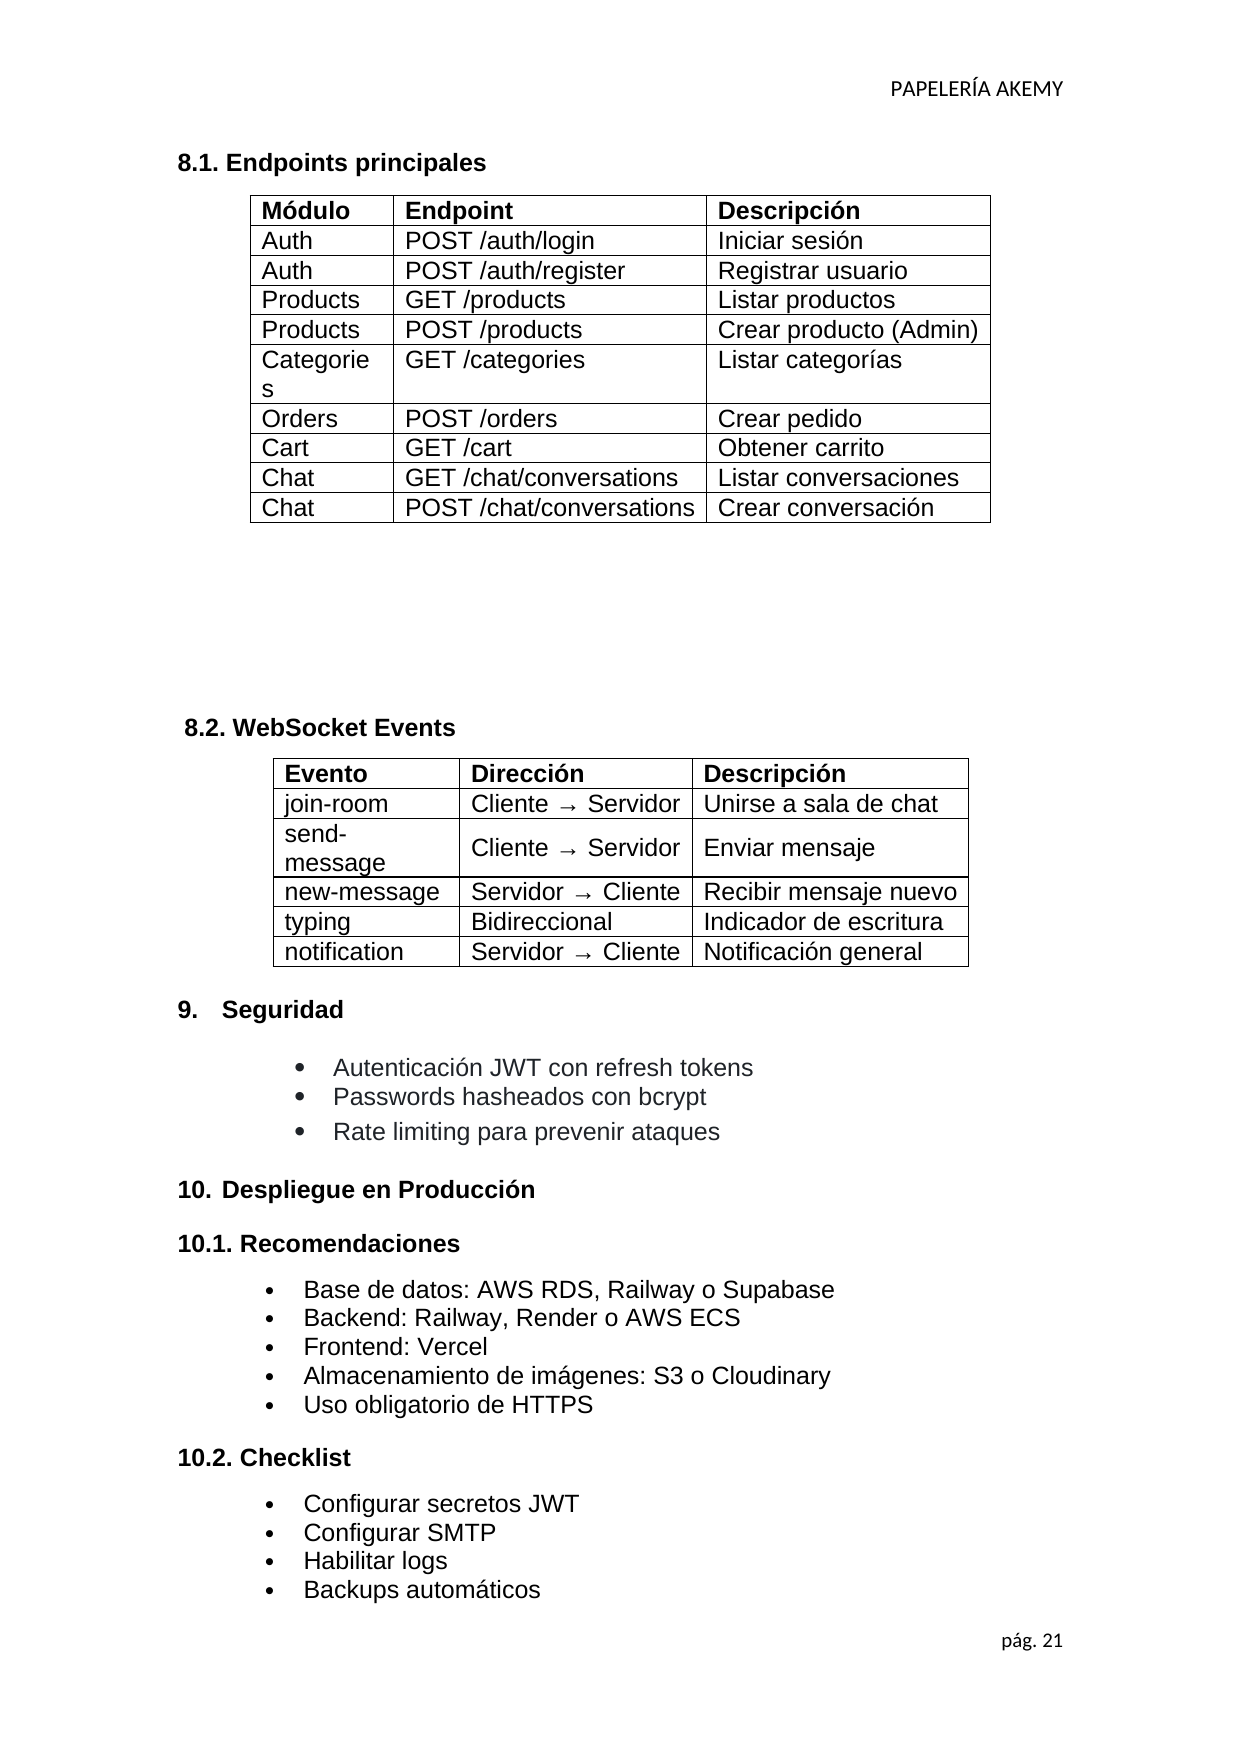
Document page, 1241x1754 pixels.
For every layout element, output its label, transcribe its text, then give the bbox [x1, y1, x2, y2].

table_cell new-message [274, 878, 459, 906]
table_header Módulo [251, 196, 393, 225]
list Passwords hasheados con bcrypt [295, 1082, 1063, 1111]
table_cell Chat [251, 463, 393, 492]
table_cell Categories [251, 345, 393, 403]
table_cell Products [251, 315, 393, 344]
table_cell typing [274, 907, 459, 936]
text 10.2. Checklist [177, 1443, 1063, 1472]
table_cell Servidor → Cliente [460, 878, 692, 906]
table_cell Crear pedido [707, 404, 990, 432]
list Base de datos: AWS RDS, Railway o Supabase [266, 1274, 1063, 1303]
list Frontend: Vercel [266, 1332, 1063, 1361]
list Seguridad [177, 996, 1063, 1024]
table_cell send-message [274, 819, 459, 876]
table_cell Crear conversación [707, 493, 990, 522]
table_cell Products [251, 286, 393, 314]
table_cell Auth [251, 226, 393, 255]
table_cell Auth [251, 256, 393, 284]
table_cell POST /chat/conversations [394, 493, 706, 522]
table_cell Obtener carrito [707, 434, 990, 462]
table_header Endpoint [394, 196, 706, 225]
table_header Evento [274, 759, 459, 788]
table_header Descripción [707, 196, 990, 225]
table_cell Bidireccional [460, 907, 692, 936]
table_cell Chat [251, 493, 393, 522]
table_cell Servidor → Cliente [460, 937, 692, 966]
list Uso obligatorio de HTTPS [266, 1389, 1063, 1418]
list Almacenamiento de imágenes: S3 o Cloudinary [266, 1361, 1063, 1389]
table_cell Indicador de escritura [693, 907, 968, 936]
table_cell notification [274, 937, 459, 966]
text 8.2. WebSocket Events [177, 713, 1063, 742]
table_cell Cliente → Servidor [460, 819, 692, 876]
table_cell Notificación general [693, 937, 968, 966]
table_cell Registrar usuario [707, 256, 990, 284]
table_cell GET /categories [394, 345, 706, 403]
table_cell join-room [274, 789, 459, 818]
list Autenticación JWT con refresh tokens [295, 1053, 1063, 1082]
list Configurar secretos JWT [266, 1489, 1063, 1517]
table_cell POST /orders [394, 404, 706, 432]
table_cell GET /chat/conversations [394, 463, 706, 492]
table_cell Crear producto (Admin) [707, 315, 990, 344]
table_cell POST /products [394, 315, 706, 344]
table_cell GET /cart [394, 434, 706, 462]
list Backups automáticos [266, 1575, 1063, 1604]
list Backend: Railway, Render o AWS ECS [266, 1303, 1063, 1332]
table_cell POST /auth/login [394, 226, 706, 255]
table_cell Unirse a sala de chat [693, 789, 968, 818]
table_cell Iniciar sesión [707, 226, 990, 255]
table_cell Enviar mensaje [693, 819, 968, 876]
table_cell Recibir mensaje nuevo [693, 878, 968, 906]
table_cell Listar categorías [707, 345, 990, 403]
table_header Dirección [460, 759, 692, 788]
table_cell POST /auth/register [394, 256, 706, 284]
table_cell Listar conversaciones [707, 463, 990, 492]
list Habilitar logs [266, 1546, 1063, 1575]
table_cell Cart [251, 434, 393, 462]
table_cell Orders [251, 404, 393, 432]
table_cell Listar productos [707, 286, 990, 314]
list Rate limiting para prevenir ataques [295, 1117, 1063, 1146]
table_cell GET /products [394, 286, 706, 314]
text 10.1. Recomendaciones [177, 1229, 1063, 1258]
table_cell Cliente → Servidor [460, 789, 692, 818]
text 8.1. Endpoints principales [177, 148, 1063, 176]
table_header Descripción [693, 759, 968, 788]
list Configurar SMTP [266, 1517, 1063, 1546]
list Despliegue en Producción [177, 1175, 1063, 1204]
